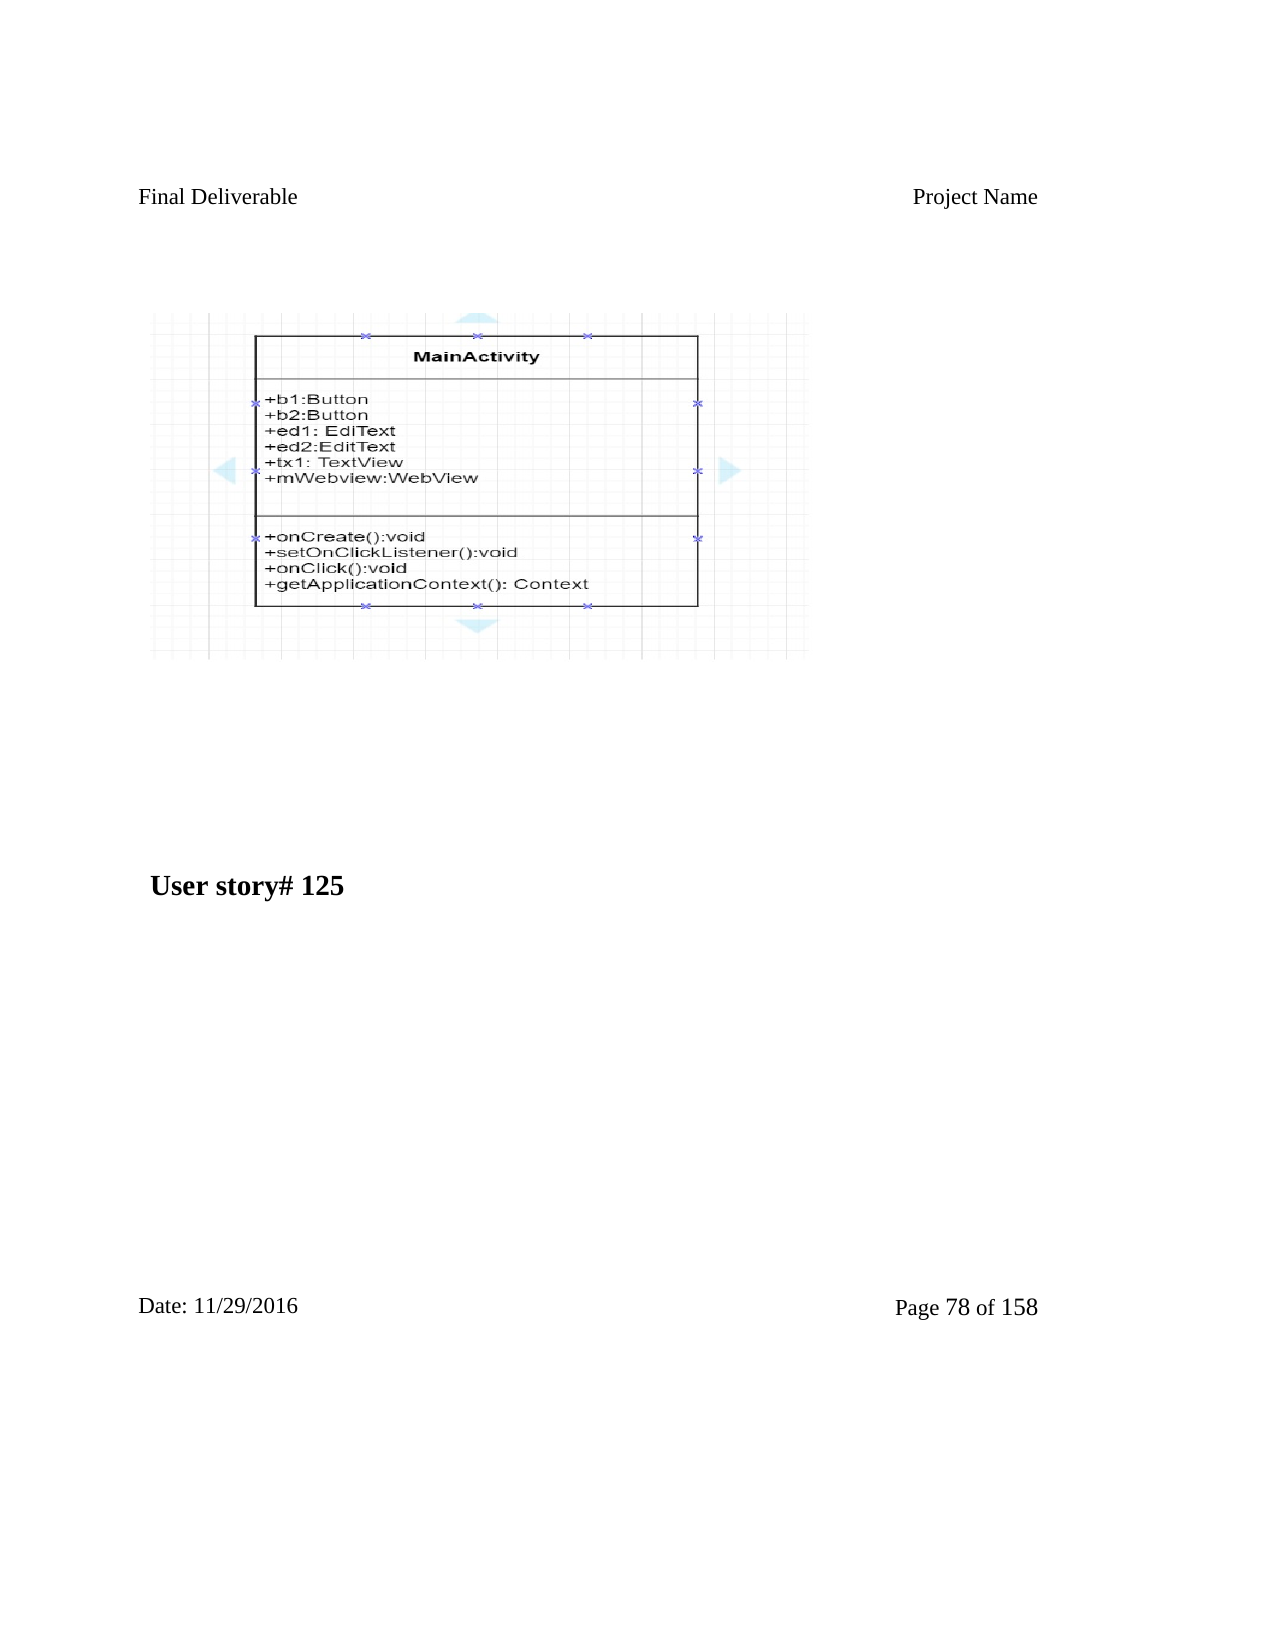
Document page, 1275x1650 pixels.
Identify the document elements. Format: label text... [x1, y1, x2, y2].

subtitle User story# 125 [150, 868, 1125, 901]
picture [150, 313, 832, 819]
